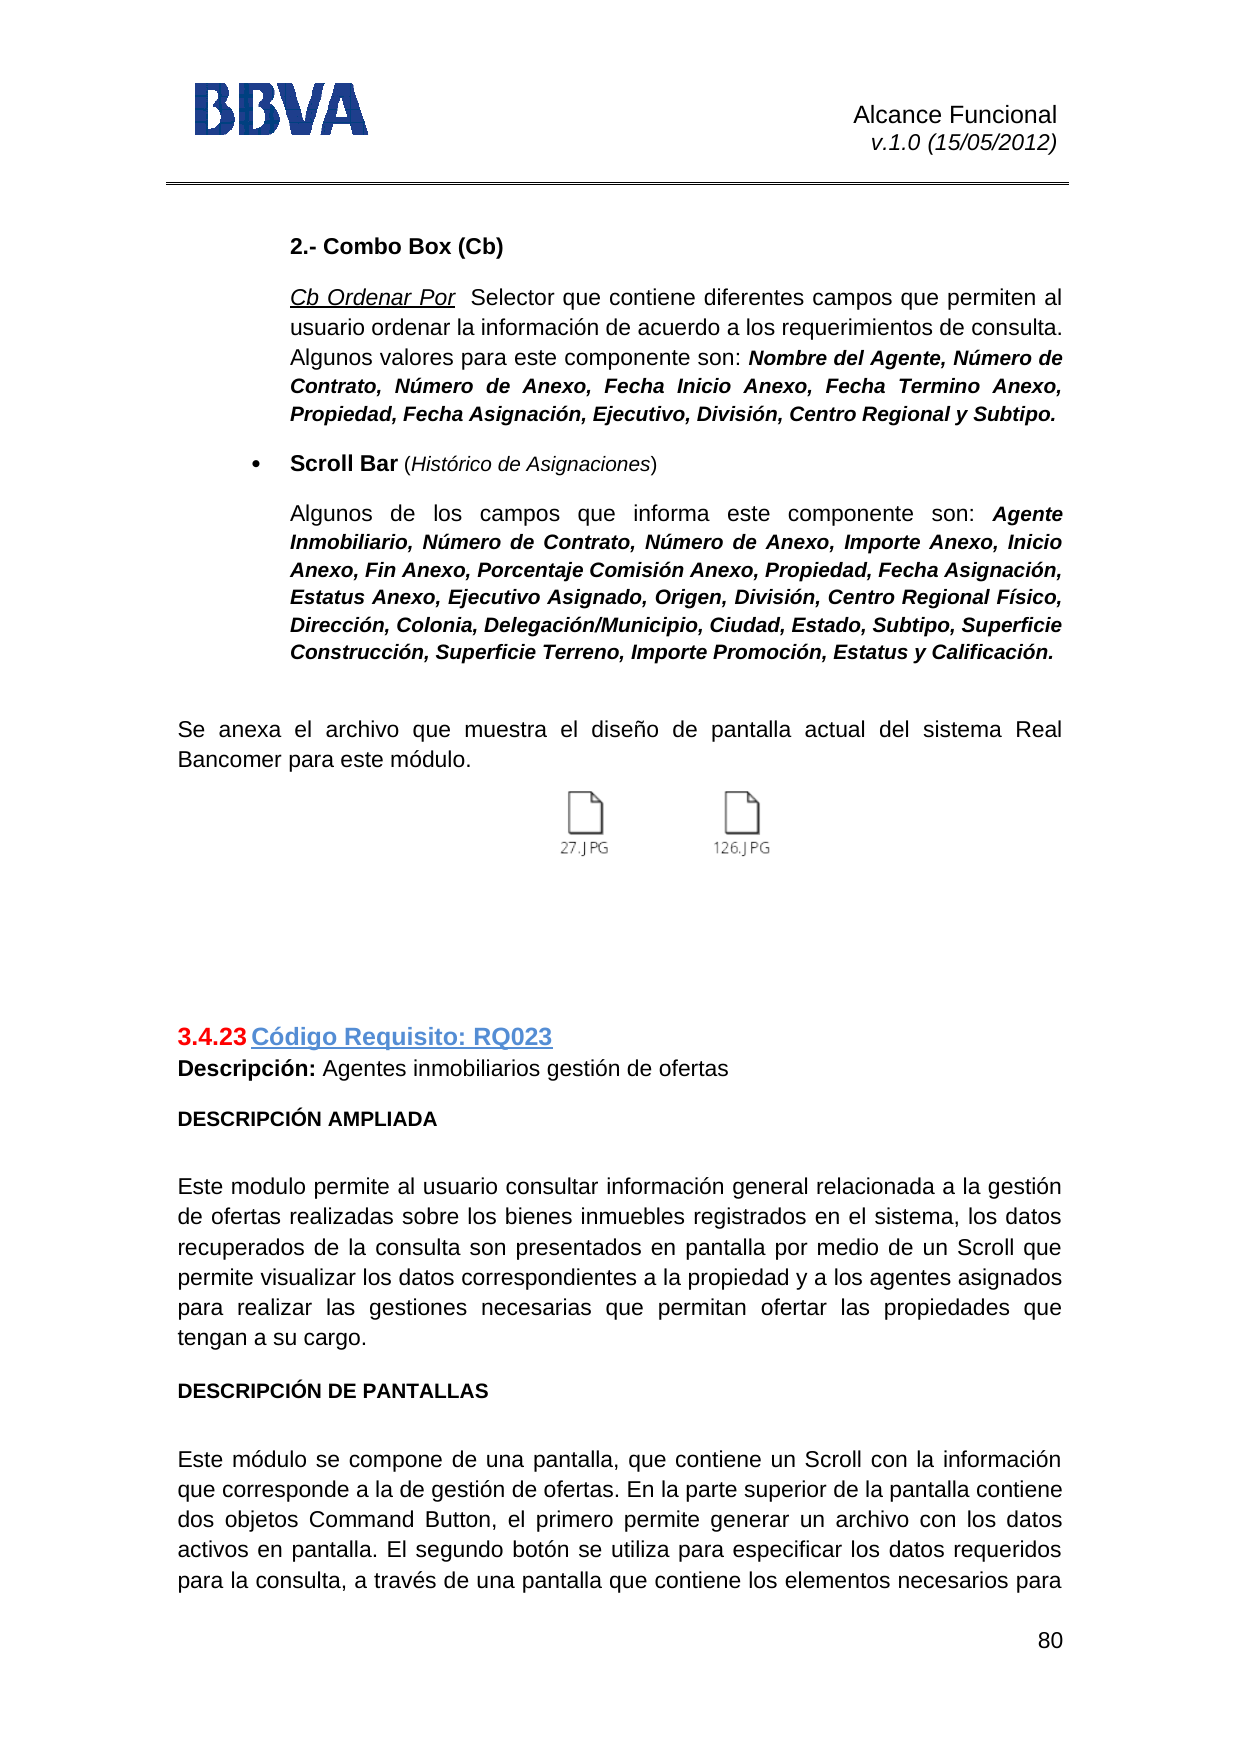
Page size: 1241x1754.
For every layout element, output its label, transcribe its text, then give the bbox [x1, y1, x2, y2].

text Se anexa el archivo que muestra el diseño de pantalla actual del sistema Real Bancomer para este módulo. [177, 716, 1063, 772]
list Scroll Bar (Histórico de Asignaciones) [252, 450, 1063, 476]
text DESCRIPCIÓN AMPLIADA [177, 1107, 1063, 1131]
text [177, 1446, 1063, 1593]
text Descripción de Pantallas [177, 1379, 1063, 1403]
text Este modulo permite al usuario consultar información general relacionada a la gestión de ofertas realizadas sobre los bienes inmuebles registrados en el sistema, los datos recuperados de la consulta son presentados en pantalla por medio de un Scroll que permite visualizar los datos correspondientes a la propiedad y a los agentes asignados para realizar las gestiones necesarias que permitan ofertar las propiedades que tengan a su cargo. [177, 1173, 1063, 1351]
picture [195, 83, 369, 135]
text Cb Ordenar Por Selector que contiene diferentes campos que permiten al usuario ordenar la información de acuerdo a los requerimientos de consulta. Algunos valores para este componente son: Nombre del Agente, Número de Contrato, Número de Anexo, Fecha Inicio Anexo, Fecha Termino Anexo, Propiedad, Fecha Asignación, Ejecutivo, División, Centro Regional y Subtipo. [290, 284, 1063, 425]
text Descripción: Agentes inmobiliarios gestión de ofertas [177, 1055, 1063, 1082]
text 2.- Combo Box (Cb) [216, 233, 1063, 259]
text Algunos de los campos que informa este componente son: Agente Inmobiliario, Número de Contrato, Número de Anexo, Importe Anexo, Inicio Anexo, Fin Anexo, Porcentaje Comisión Anexo, Propiedad, Fecha Asignación, Estatus Anexo, Ejecutivo Asignado, Origen, División, Centro Regional Físico, Dirección, Colonia, Delegación/Municipio, Ciudad, Estado, Subtipo, Superficie Construcción, Superficie Terreno, Importe Promoción, Estatus y Calificación. [290, 500, 1063, 664]
subtitle Código Requisito: RQ023 [177, 1022, 1063, 1051]
